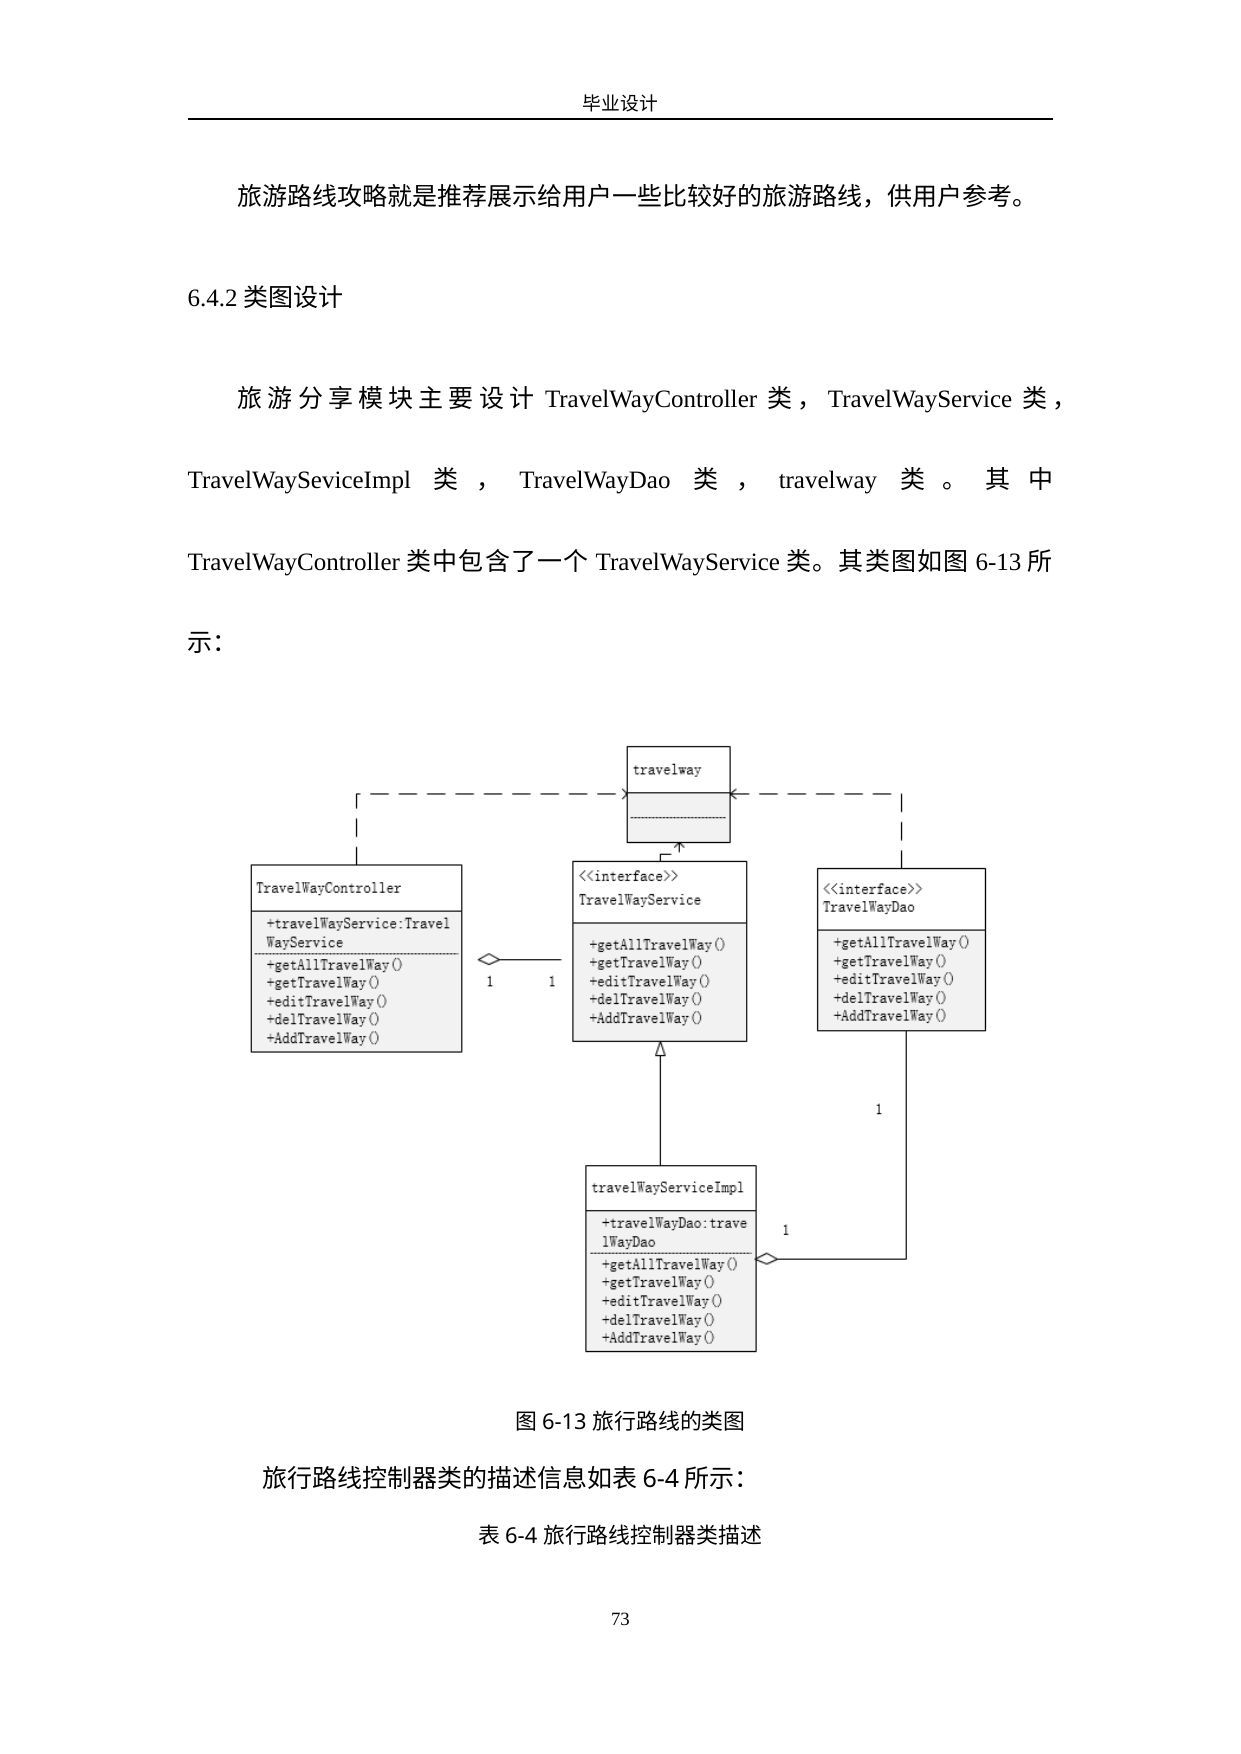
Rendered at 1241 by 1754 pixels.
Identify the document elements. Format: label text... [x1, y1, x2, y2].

picture [239, 682, 1024, 1383]
text 旅游分享模块主要设计TravelWayController类，TravelWayService类，TravelWaySeviceImpl类，TravelWayDao类，travelway类。其中TravelWayController类中包含了一个TravelWayService类。其类图如图6-13所示： [187, 364, 1053, 673]
text 旅行路线控制器类的描述信息如表6-4所示： [187, 1444, 1053, 1509]
text 图6-13 旅行路线的类图 [187, 1403, 1053, 1436]
text 表6-4 旅行路线控制器类描述 [187, 1518, 1053, 1550]
text 旅游路线攻略就是推荐展示给用户一些比较好的旅游路线，供用户参考。 [187, 162, 1053, 227]
subtitle 6.4.2 类图设计 [187, 263, 1053, 328]
